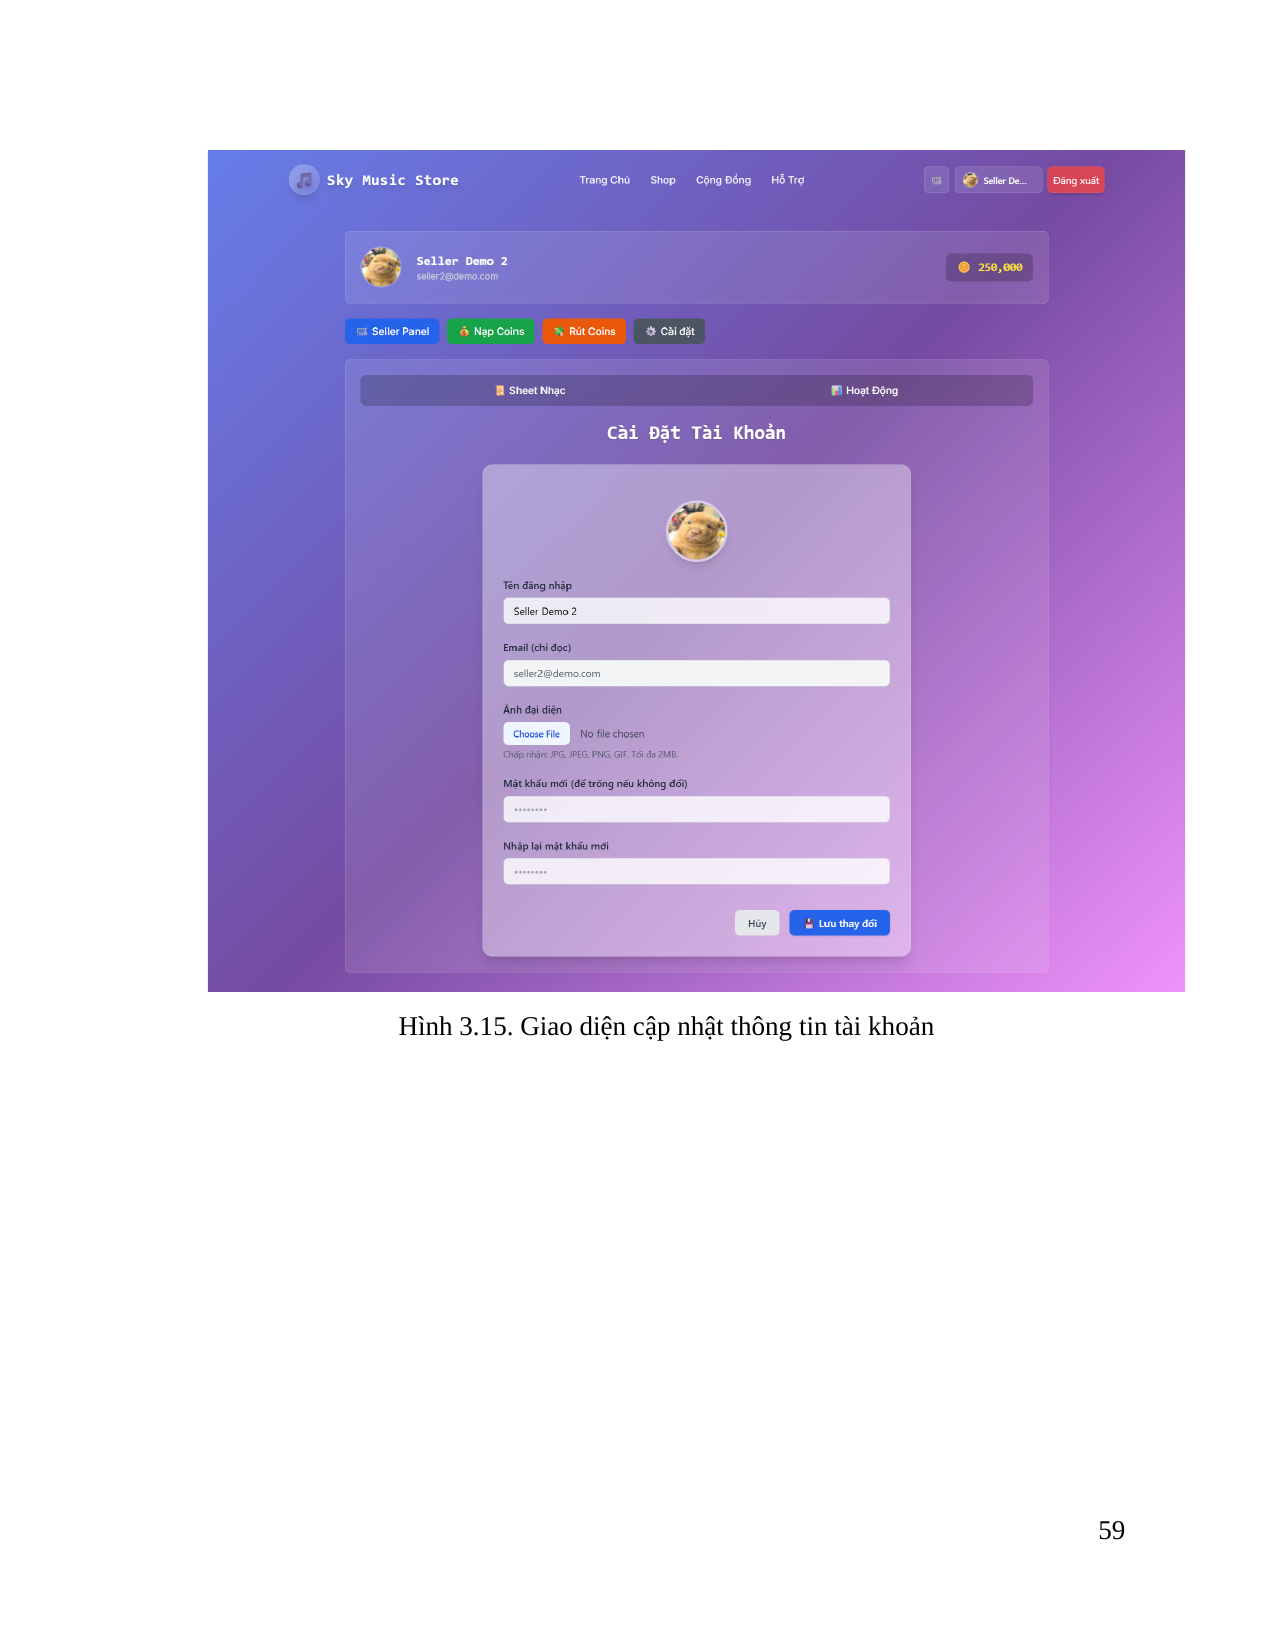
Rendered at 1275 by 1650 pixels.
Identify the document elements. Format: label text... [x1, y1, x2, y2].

picture [207, 150, 1186, 992]
text Hình 3.15. Giao diện cập nhật thông tin tài khoản [208, 1010, 1125, 1041]
